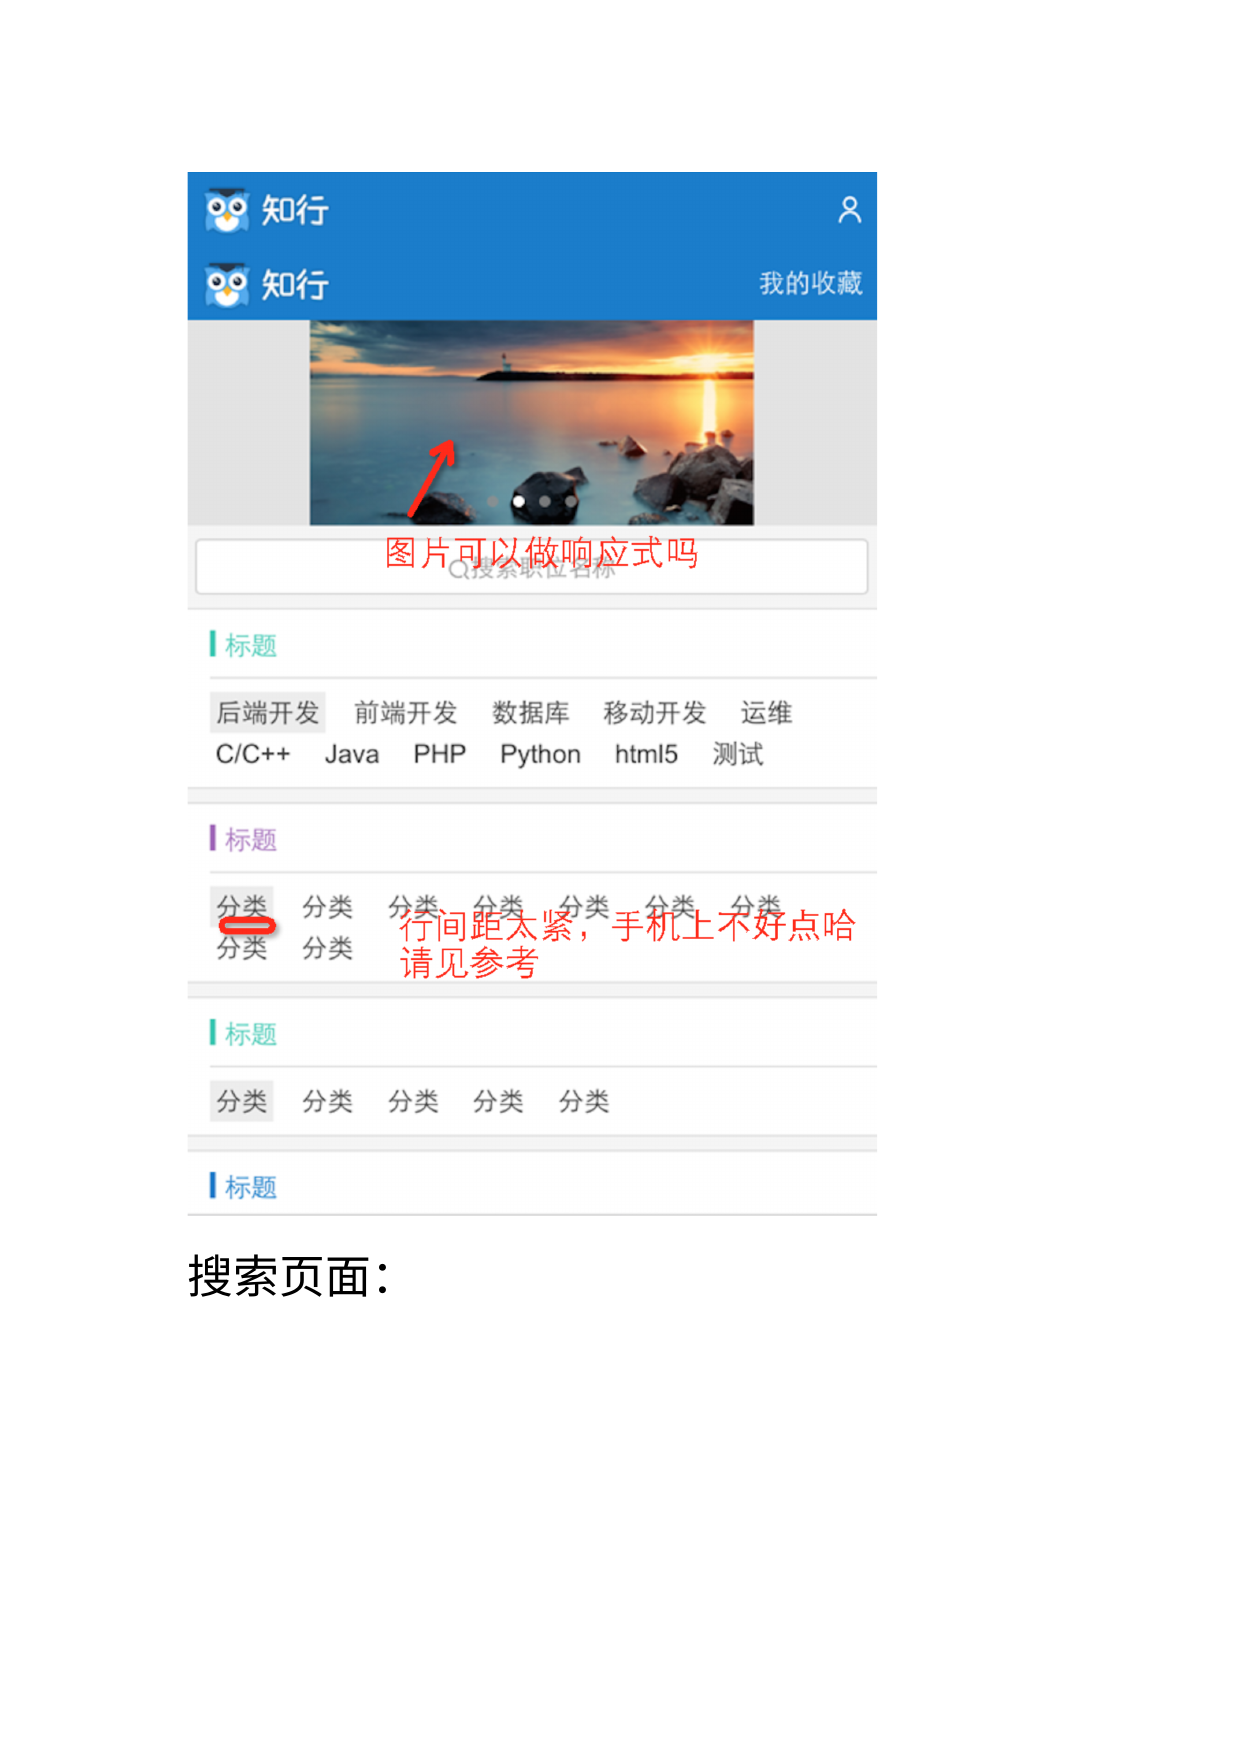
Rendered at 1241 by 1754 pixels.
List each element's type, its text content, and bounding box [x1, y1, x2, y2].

text 搜索页面： [187, 1229, 1053, 1318]
picture [187, 172, 878, 1216]
